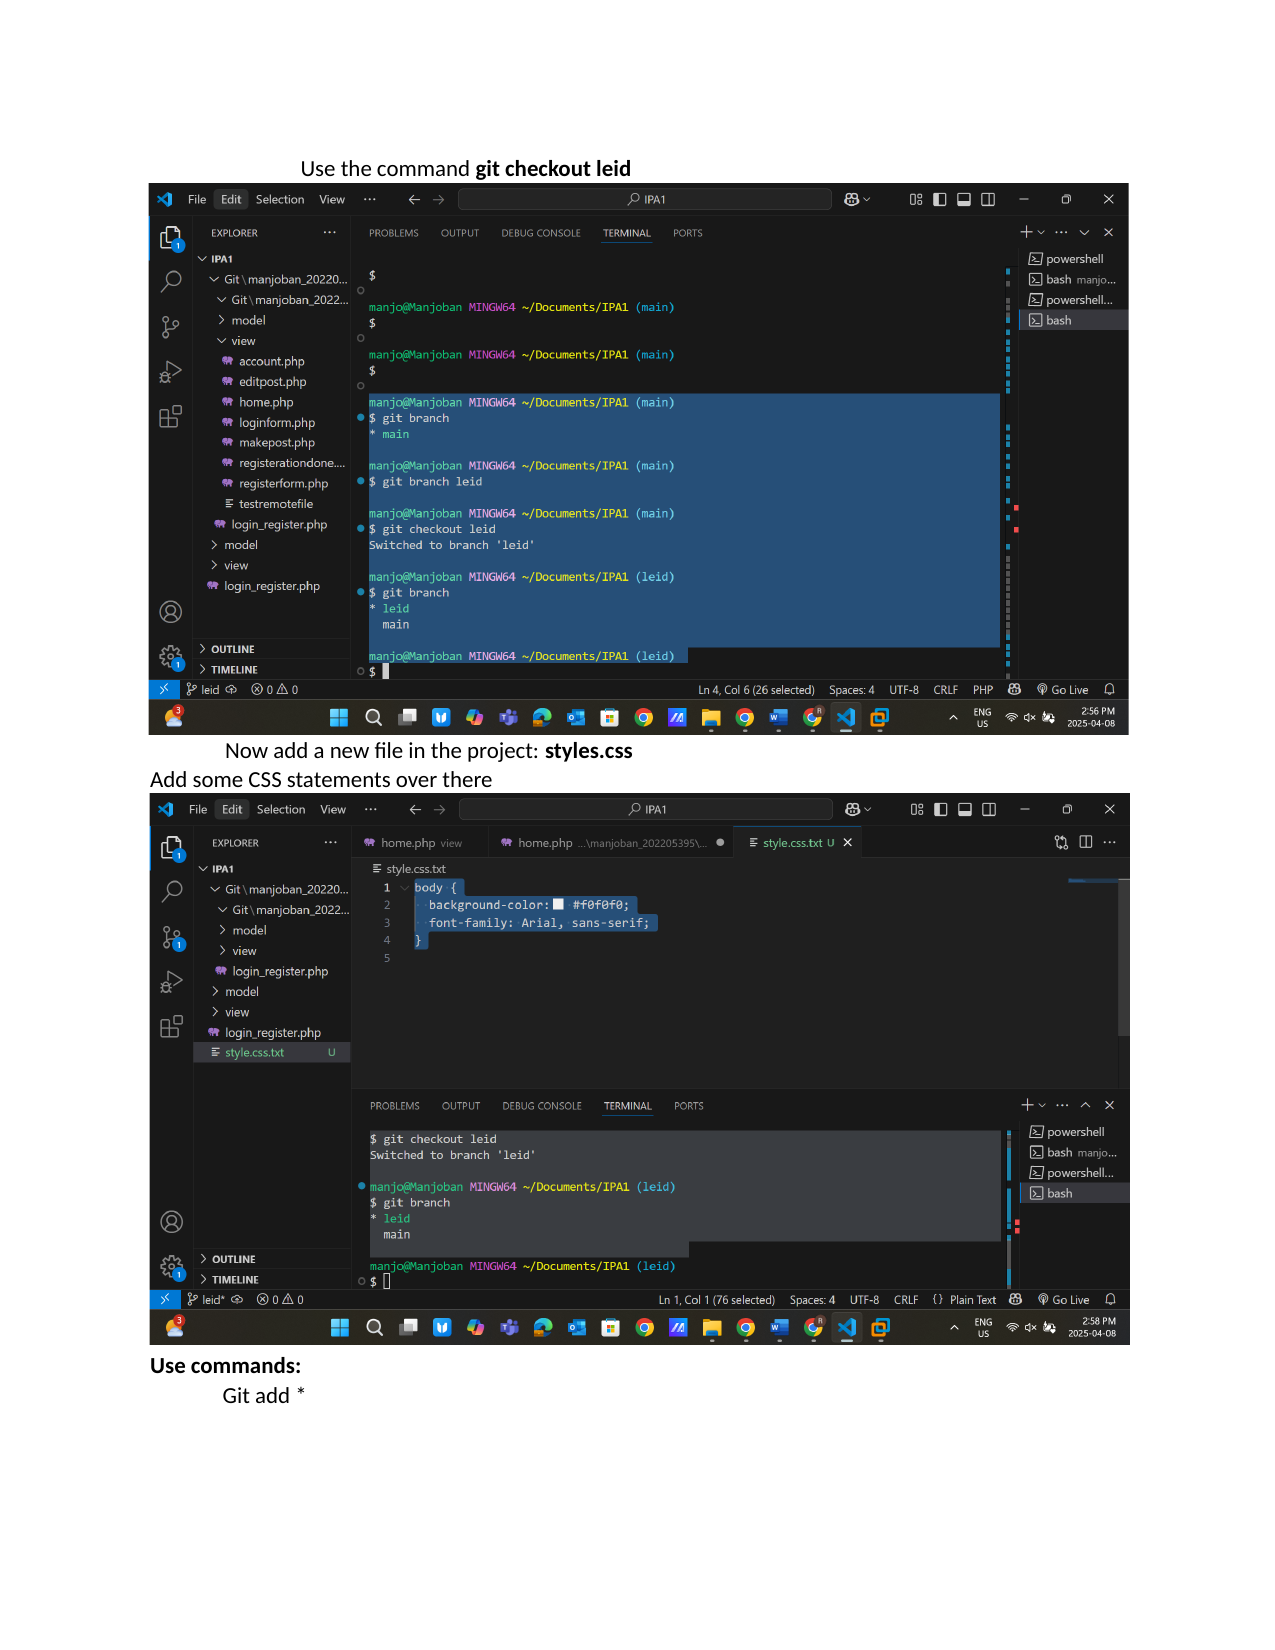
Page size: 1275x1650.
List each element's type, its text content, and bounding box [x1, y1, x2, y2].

text Now add a new file in the project: styles.css Add some CSS statements over there Use commands: [148, 736, 675, 1379]
picture [149, 793, 1130, 1345]
picture [148, 183, 1129, 735]
text Git add * [148, 1381, 1130, 1409]
